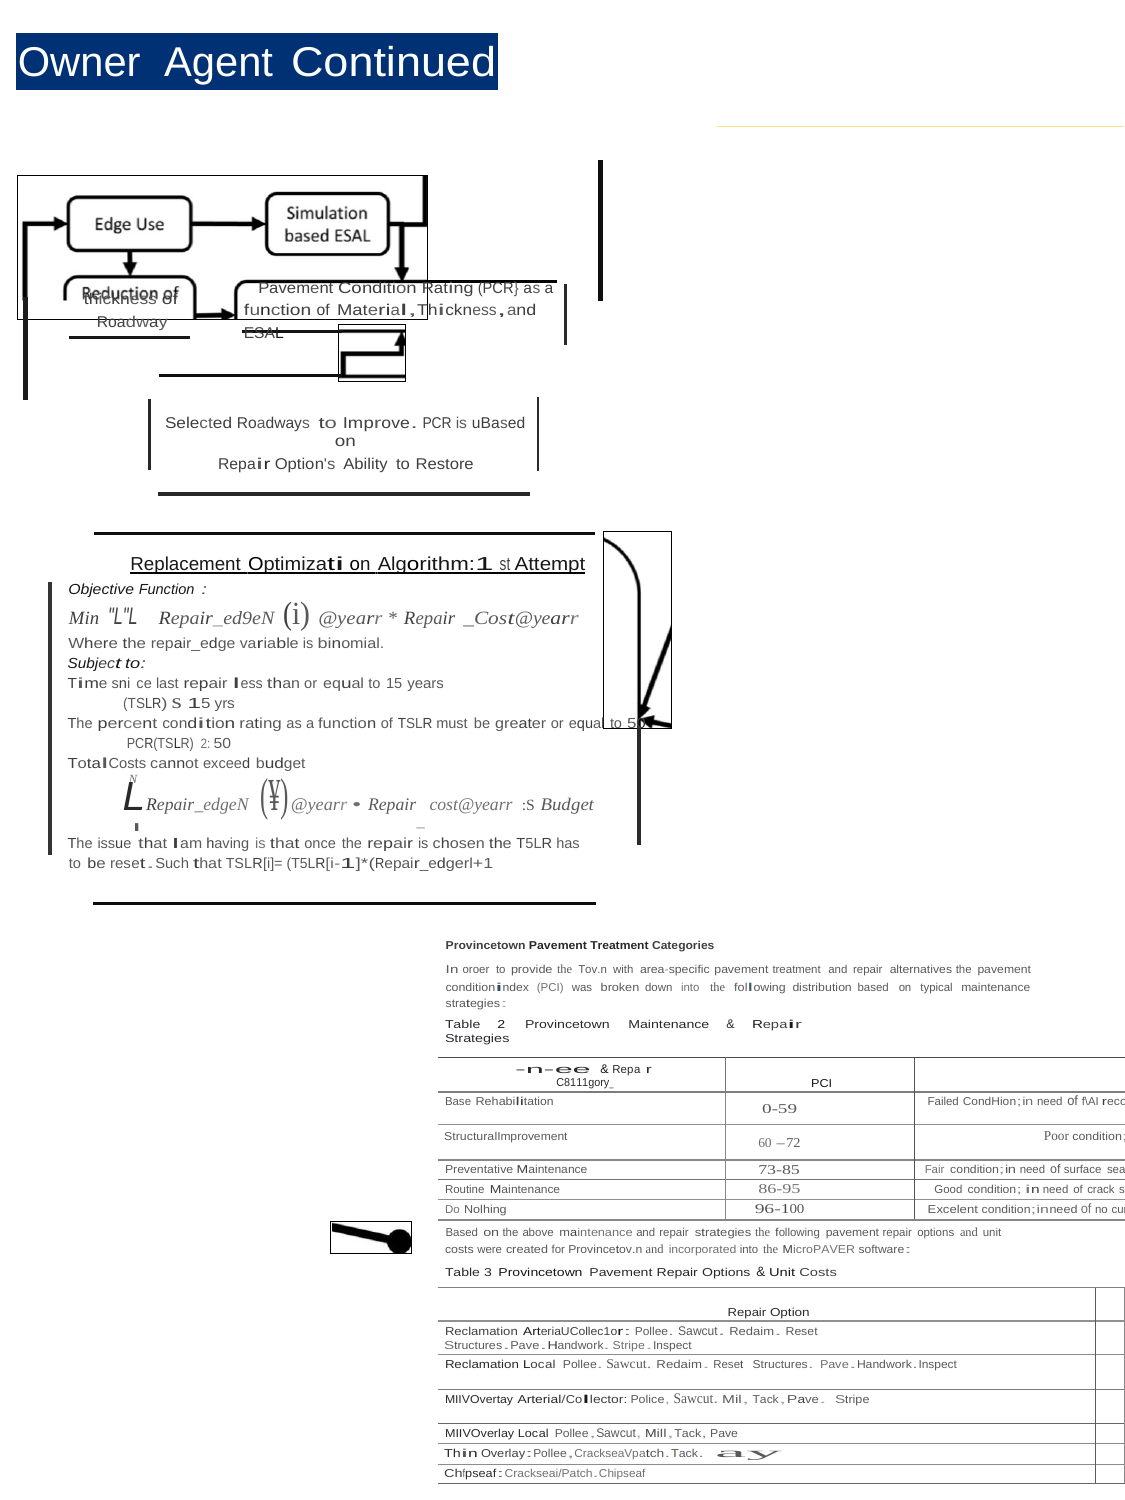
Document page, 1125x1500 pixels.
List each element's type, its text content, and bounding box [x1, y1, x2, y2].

table_cell $2.82 [1096, 1390, 1124, 1423]
text I - [132, 821, 1048, 834]
text In oroer to provide the Tov.n with area-specific pavement treatment and repair alternatives the pavement conditionindex (PCI) was broken down into the following distribution based on typical maintenance strategies: [445, 962, 1032, 1010]
table_cell Fair condition;in need of surface sealing or thin oveay. [915, 1161, 1125, 1179]
table_cell $5.<41 [1096, 1355, 1124, 1389]
text Replacement Optimizati on Algorithm:1 st Attempt [130, 553, 1048, 574]
text Subject to: [67, 655, 1048, 672]
text (TSLR) s 15 yrs [123, 692, 1048, 713]
picture [339, 342, 405, 381]
text Provincetown Pavement Treatment Categories [445, 938, 718, 952]
text Roadway [93, 312, 171, 330]
text Where the repair_edge variable is binomial. [68, 635, 1048, 652]
table_cell Do Nolhing [438, 1200, 725, 1219]
table_cell Reclamation ArteriaUCollec1or: Pollee. Sawcut. Redaim. Reset Structures.Pave.Handwork. Stripe.Inspect [438, 1322, 1095, 1354]
table_cell Thin Overlay:Pollee,CrackseaVpatch.Tack. ay [438, 1444, 1095, 1463]
text Pavement Condition Rating (PCR} as a function of Material,Thickness,and ESAL [243, 278, 559, 342]
table_cell $0.63 [1096, 1465, 1124, 1483]
table_cell $1.45 [1096, 1444, 1124, 1463]
table_cell $2.00 [1096, 1424, 1124, 1443]
picture [331, 1222, 411, 1253]
table_cell Preventative Maintenance [438, 1161, 725, 1179]
table_header Condition [915, 1058, 1125, 1091]
text Time sni ce last repair less than or equal to 15 years [67, 675, 1048, 692]
table_cell Failed CondHion;in need of f\AI reconstruction including base layer [915, 1093, 1125, 1124]
table_cell StructuralImprovement [438, 1125, 725, 1159]
text TotalCosts cannot exceed budget [67, 755, 1048, 772]
text Min "L"L Repair_ed9eN (i) @yearr * Repair _Cost@yearr [69, 598, 1048, 631]
text Owner Agent Continued [18, 38, 1048, 85]
table_cell Routine Maintenance [438, 1180, 725, 1199]
table_header PCI [726, 1058, 914, 1091]
table_cell 86-95 [726, 1180, 914, 1199]
table_cell 96-100 [726, 1200, 914, 1219]
text Objective Function : [68, 581, 1048, 598]
table_cell Good condition; in need of crack sealing or patching. [915, 1180, 1125, 1199]
picture [604, 631, 671, 635]
text PCR(TSLR) 2: 50 [127, 735, 1048, 752]
picture [604, 574, 671, 581]
text The issue that Iam having is that once the repair is chosen the T5LR has to be reset.Such that TSLR[i]= (T5LR[i-1]*(Repair_edgerl+1 [67, 835, 595, 871]
table_cell Chfpseaf:Crackseai/Patch.Chipseaf [438, 1465, 1095, 1483]
text Table 2 Provincetown Maintenance & Repair Strategies [445, 1017, 802, 1045]
table_header Repair Option [438, 1288, 1095, 1319]
table_header -n-ee & Repa r C8111gory_ [438, 1058, 725, 1091]
table_cell MIIVOvertay Arterial/Collector: Police, Sawcut. Mil, Tack,Pave. Stripe [438, 1390, 1095, 1423]
text Repair Option's Ability to Restore [215, 455, 476, 473]
table_cell Base Rehabilitation [438, 1093, 725, 1124]
table_cell Reclamation Local Pollee. Sawcut. Redaim. Reset Structures. Pave.Handwork.Inspect [438, 1355, 1095, 1389]
text thickness of [81, 290, 181, 308]
table_cell 60 -72 [726, 1125, 914, 1159]
table_cell Poor condition;inneed of additional thickness to suppo<t traffic. [915, 1125, 1125, 1159]
text LRepair_edgeN (¥)@yearr • Repair cost@yearr :S Budget [122, 772, 1048, 819]
table_cell Excelent condition;inneed of no current maintenance. [915, 1200, 1125, 1219]
text Based on the above maintenance and repair strategies the following pavement repair options and unit costs were created for Provincetov.n and incorporated into the MicroPAVER software: [445, 1225, 1030, 1256]
table_cell $7.37 [1096, 1322, 1124, 1354]
table_cell 0-59 [726, 1093, 914, 1124]
picture [18, 176, 427, 319]
text Table 3 Provincetown Pavement Repair Options & Unit Costs [445, 1263, 1048, 1279]
table_cell MIIVOverlay Local Pollee,Sawcut, Mill,Tack, Pave [438, 1424, 1095, 1443]
text The percent condition rating as a function of TSLR must be greater or equal to 50 [67, 715, 1048, 732]
table_cell 73-85 [726, 1161, 914, 1179]
picture [604, 532, 671, 553]
text Selected Roadways to Improve. PCR is uBased on [154, 413, 536, 449]
